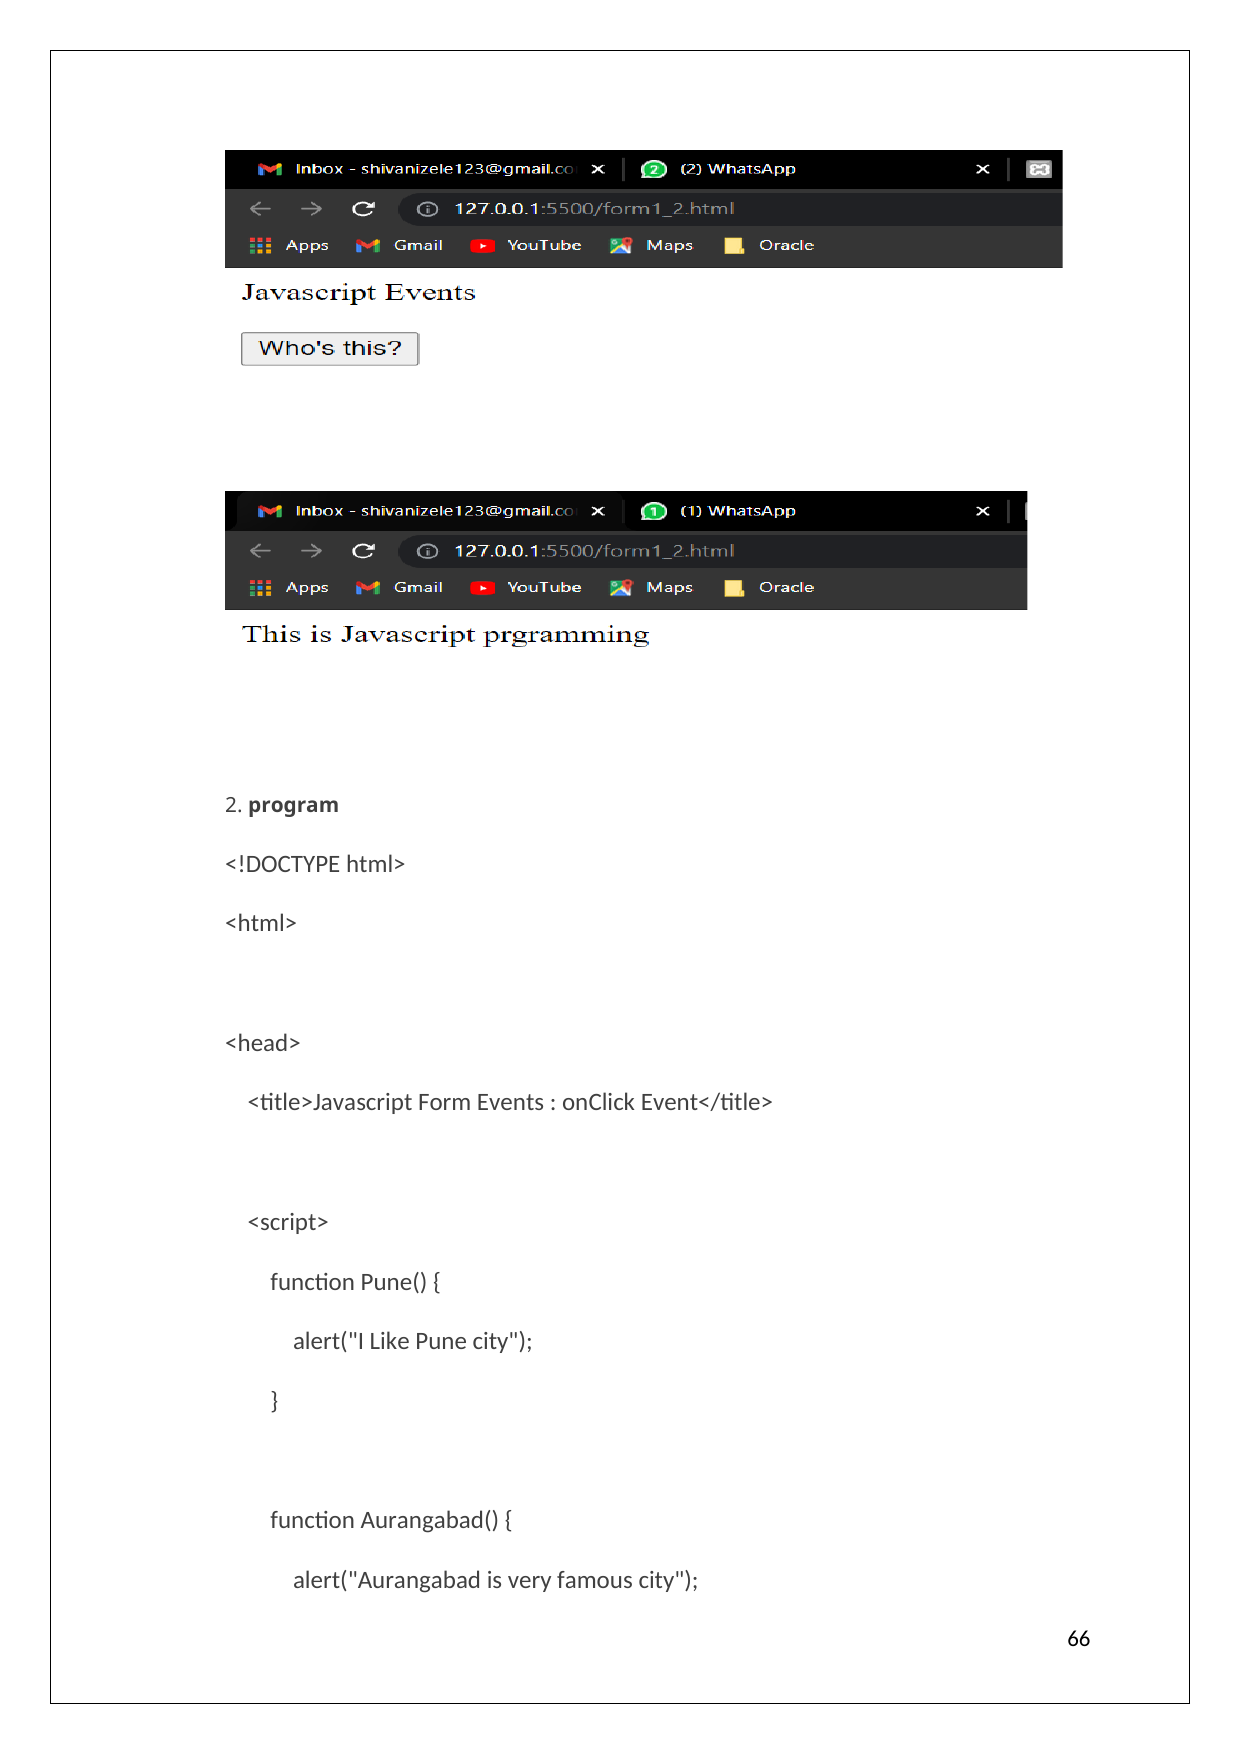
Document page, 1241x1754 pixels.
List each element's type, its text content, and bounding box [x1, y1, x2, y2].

text <!DOCTYPE html> [225, 848, 1090, 878]
text } [225, 1385, 1090, 1416]
text <html> [225, 907, 1090, 938]
text function Aurangabad() { [225, 1504, 1090, 1535]
text function Pune() { [225, 1266, 1090, 1296]
text 2. program [225, 790, 1090, 819]
picture [225, 150, 1063, 462]
text alert("Aurangabad is very famous city"); [225, 1564, 1090, 1594]
text alert("I Like Pune city"); [225, 1325, 1090, 1356]
text <head> [225, 1027, 1090, 1057]
text <script> [225, 1206, 1090, 1236]
picture [225, 491, 1028, 761]
text <title>Javascript Form Events : onClick Event</title> [225, 1087, 1090, 1117]
